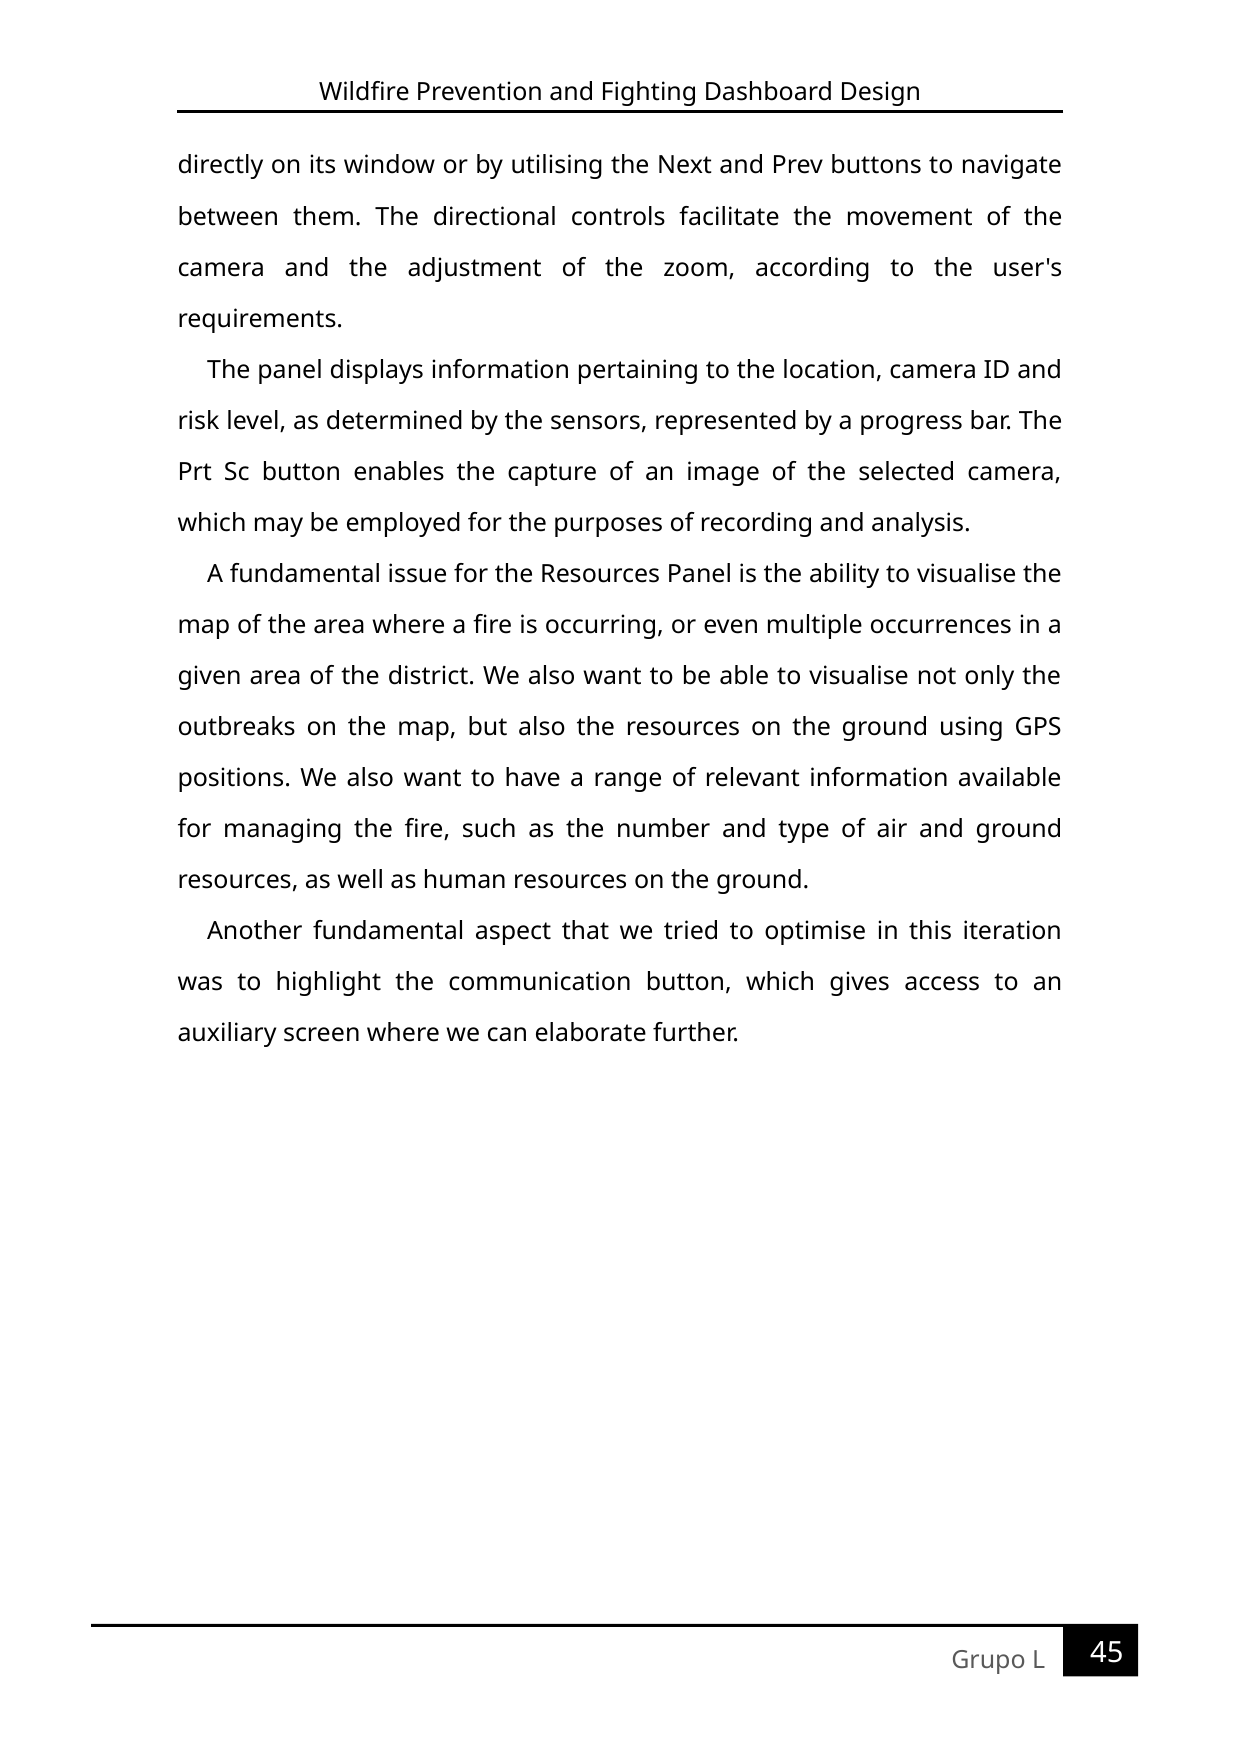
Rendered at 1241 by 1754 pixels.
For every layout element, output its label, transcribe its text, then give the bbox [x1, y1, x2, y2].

text Another fundamental aspect that we tried to optimise in this iteration was to highlight the communication button, which gives access to an auxiliary screen where we can elaborate further. [177, 913, 1063, 1049]
text A fundamental issue for the Resources Panel is the ability to visualise the map of the area where a fire is occurring, or even multiple occurrences in a given area of the district. We also want to be able to visualise not only the outbreaks on the map, but also the resources on the ground using GPS positions. We also want to have a range of relevant information available for managing the fire, such as the number and type of air and ground resources, as well as human resources on the ground. [177, 555, 1063, 896]
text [177, 147, 1063, 334]
text The panel displays information pertaining to the location, camera ID and risk level, as determined by the sensors, represented by a progress bar. The Prt Sc button enables the capture of an image of the selected camera, which may be employed for the purposes of recording and analysis. [177, 351, 1063, 538]
